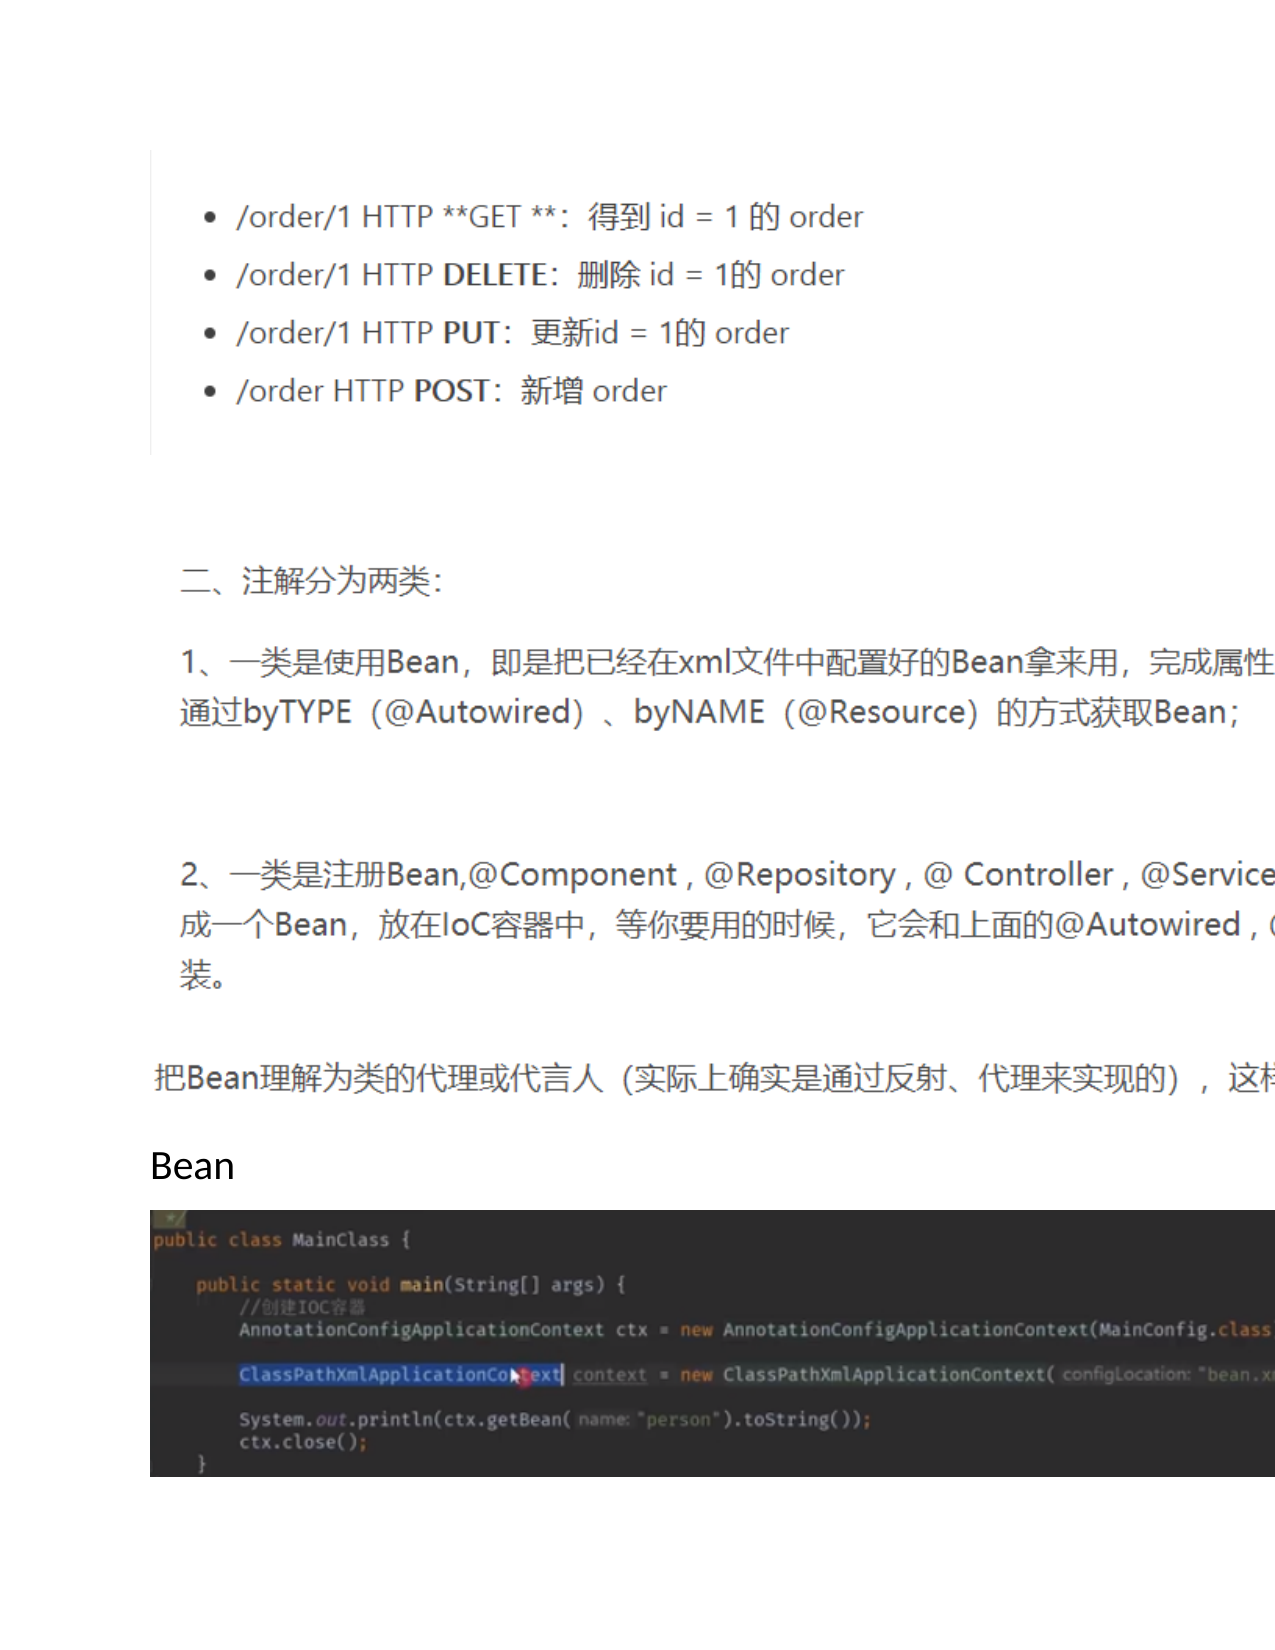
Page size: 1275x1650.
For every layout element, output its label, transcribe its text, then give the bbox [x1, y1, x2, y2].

text Bean [150, 1139, 1125, 1190]
picture [150, 1210, 1275, 1477]
picture [150, 545, 1275, 1003]
picture [150, 150, 996, 455]
picture [150, 1021, 1275, 1121]
